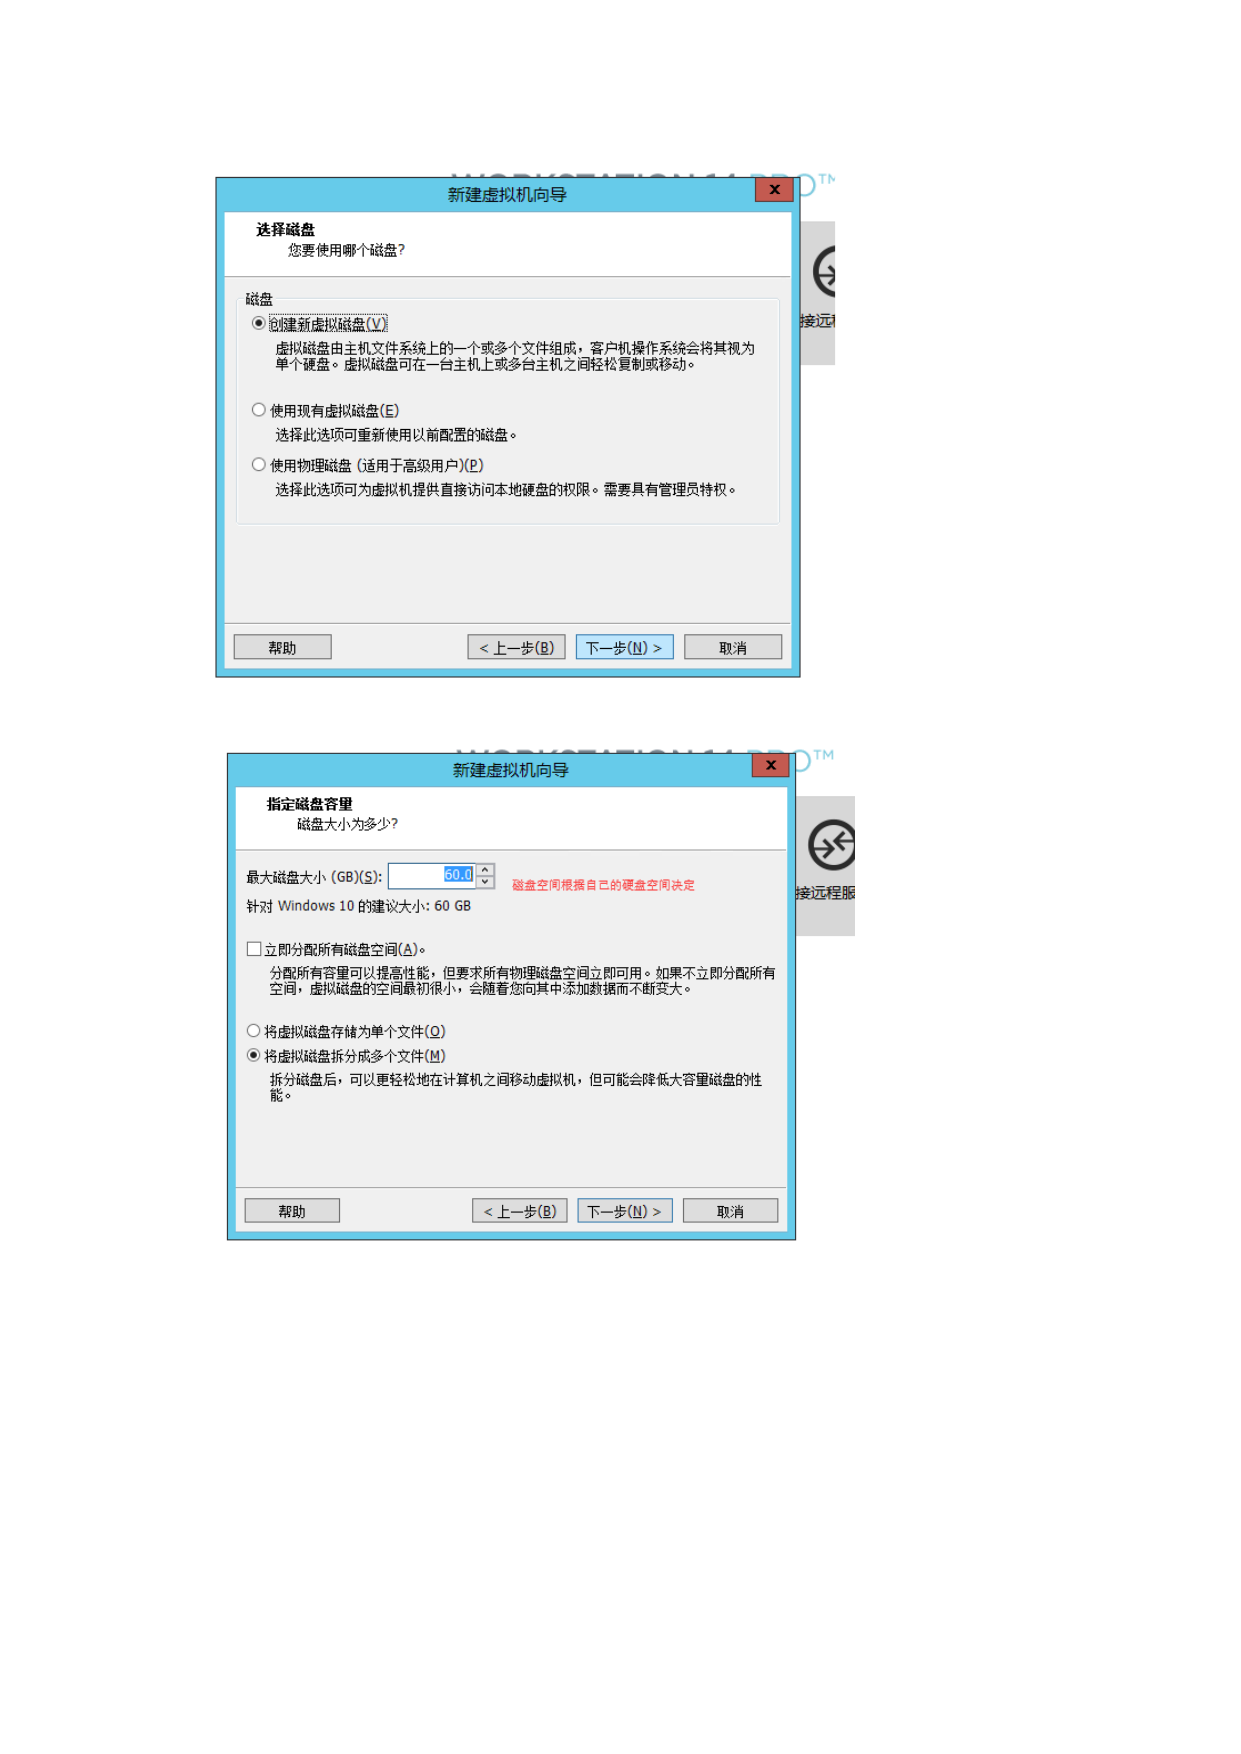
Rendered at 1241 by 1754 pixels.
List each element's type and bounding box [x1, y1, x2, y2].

picture [187, 714, 855, 1276]
picture [187, 162, 836, 705]
